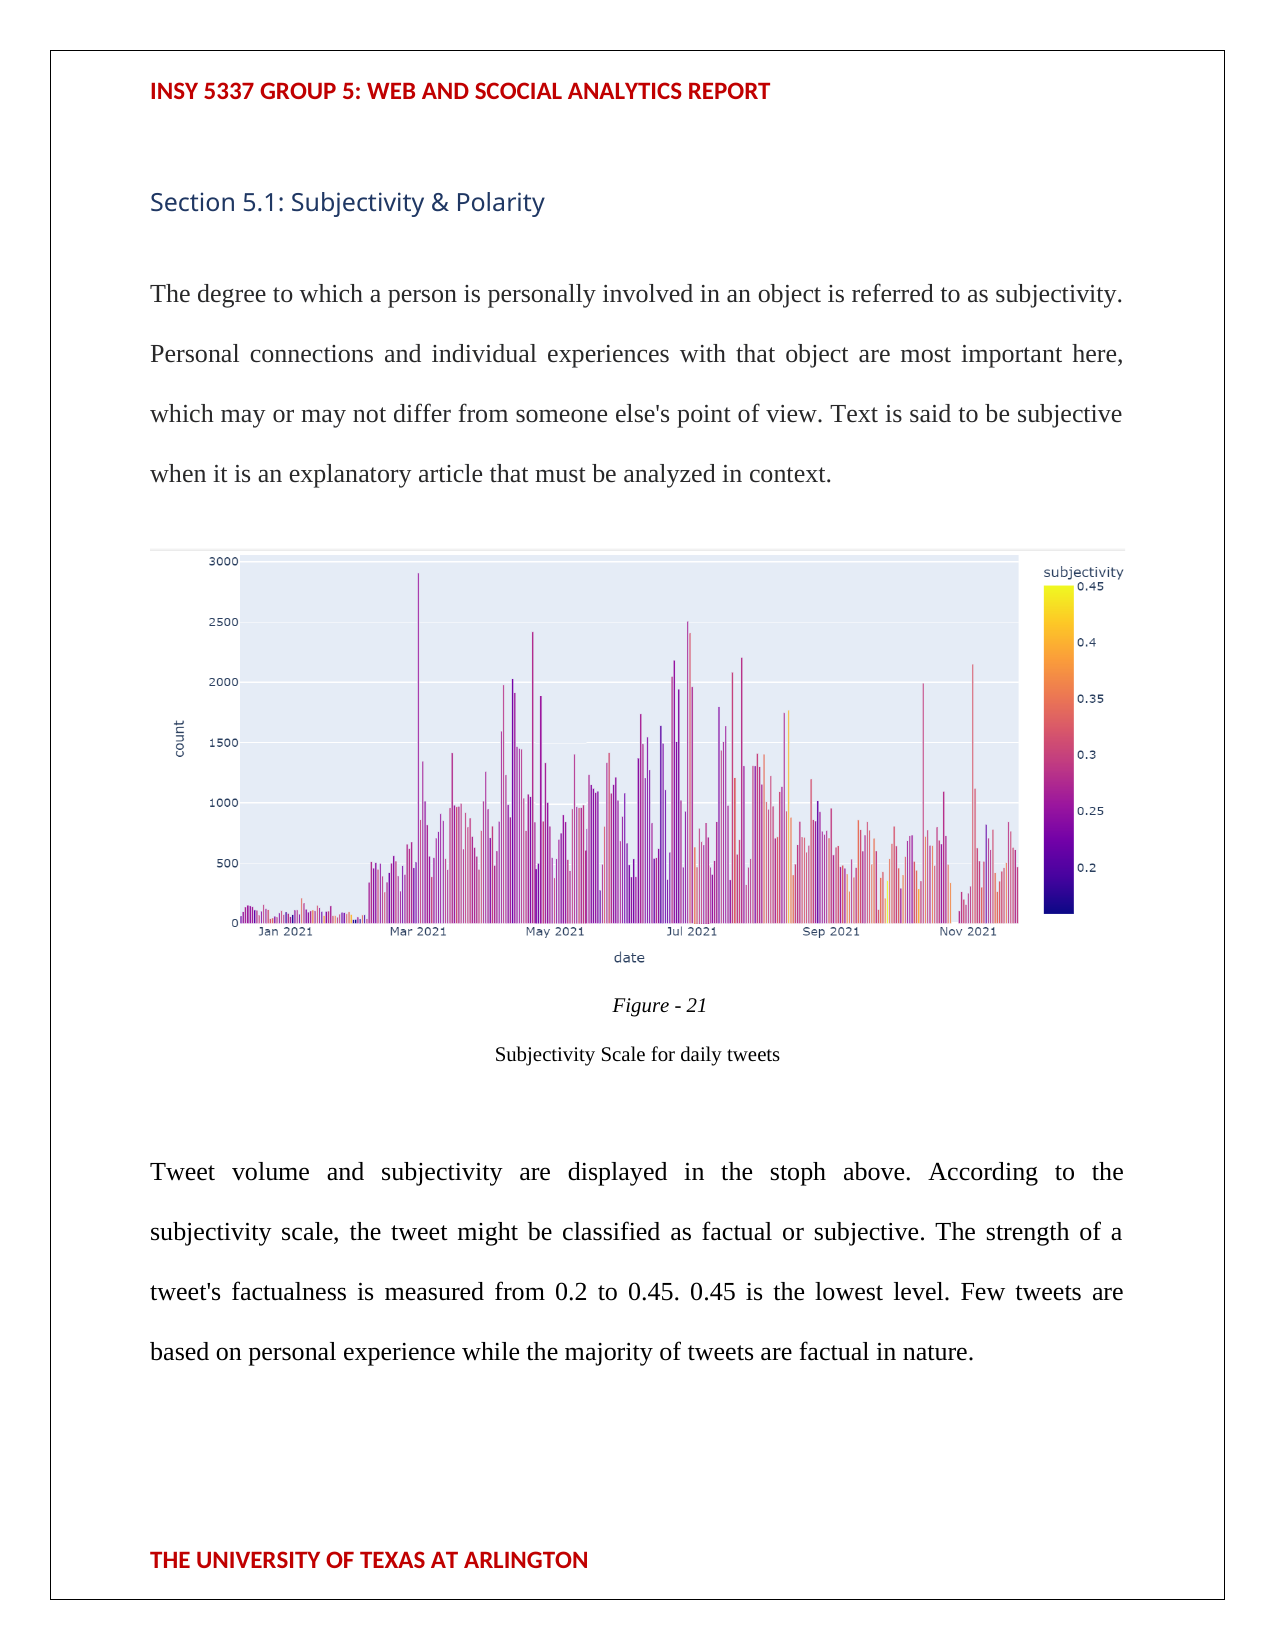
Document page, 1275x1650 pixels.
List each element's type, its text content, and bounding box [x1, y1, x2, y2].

picture [150, 548, 1125, 964]
text Tweet volume and subjectivity are displayed in the stoph above. According to the subjectivity scale, the tweet might be classified as factual or subjective. The strength of a tweet's factualness is measured from 0.2 to 0.45. 0.45 is the lowest level. Few tweets are based on personal experience while the majority of tweets are factual in nature. [150, 1156, 1125, 1366]
text Subjectivity Scale for daily tweets [150, 1042, 1125, 1066]
text The degree to which a person is personally involved in an object is referred to as subjectivity. Personal connections and individual experiences with that object are most important here, which may or may not differ from someone else's point of view. Text is said to be subjective when it is an explanatory article that must be analyzed in context. [150, 278, 1125, 488]
subtitle Section 5.1: Subjectivity & Polarity [150, 184, 1125, 218]
text Figure - 21 [150, 993, 1125, 1017]
